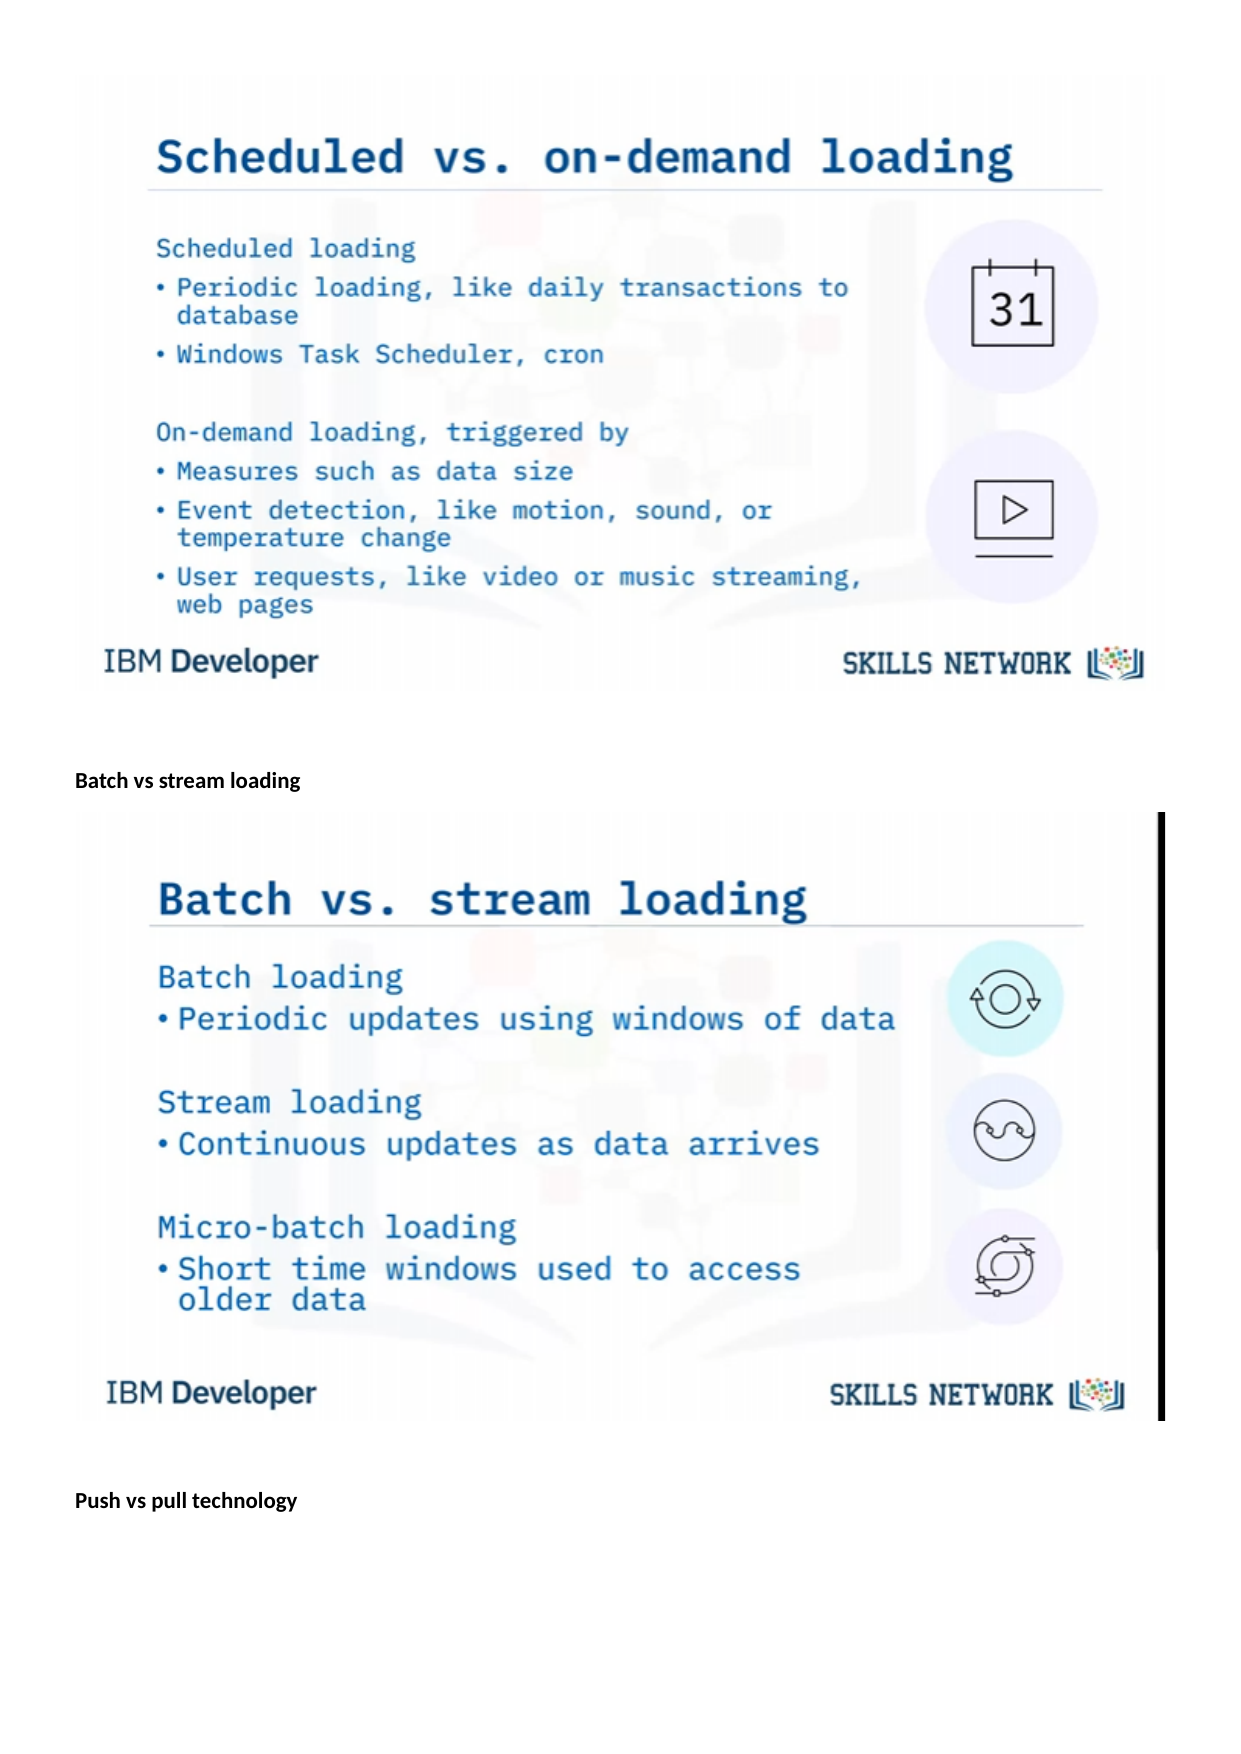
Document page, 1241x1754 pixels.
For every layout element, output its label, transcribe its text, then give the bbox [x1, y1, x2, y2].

text Batch vs stream loading [75, 766, 1165, 794]
picture [75, 75, 1166, 701]
text Push vs pull technology [75, 1486, 1165, 1514]
picture [75, 812, 1166, 1421]
